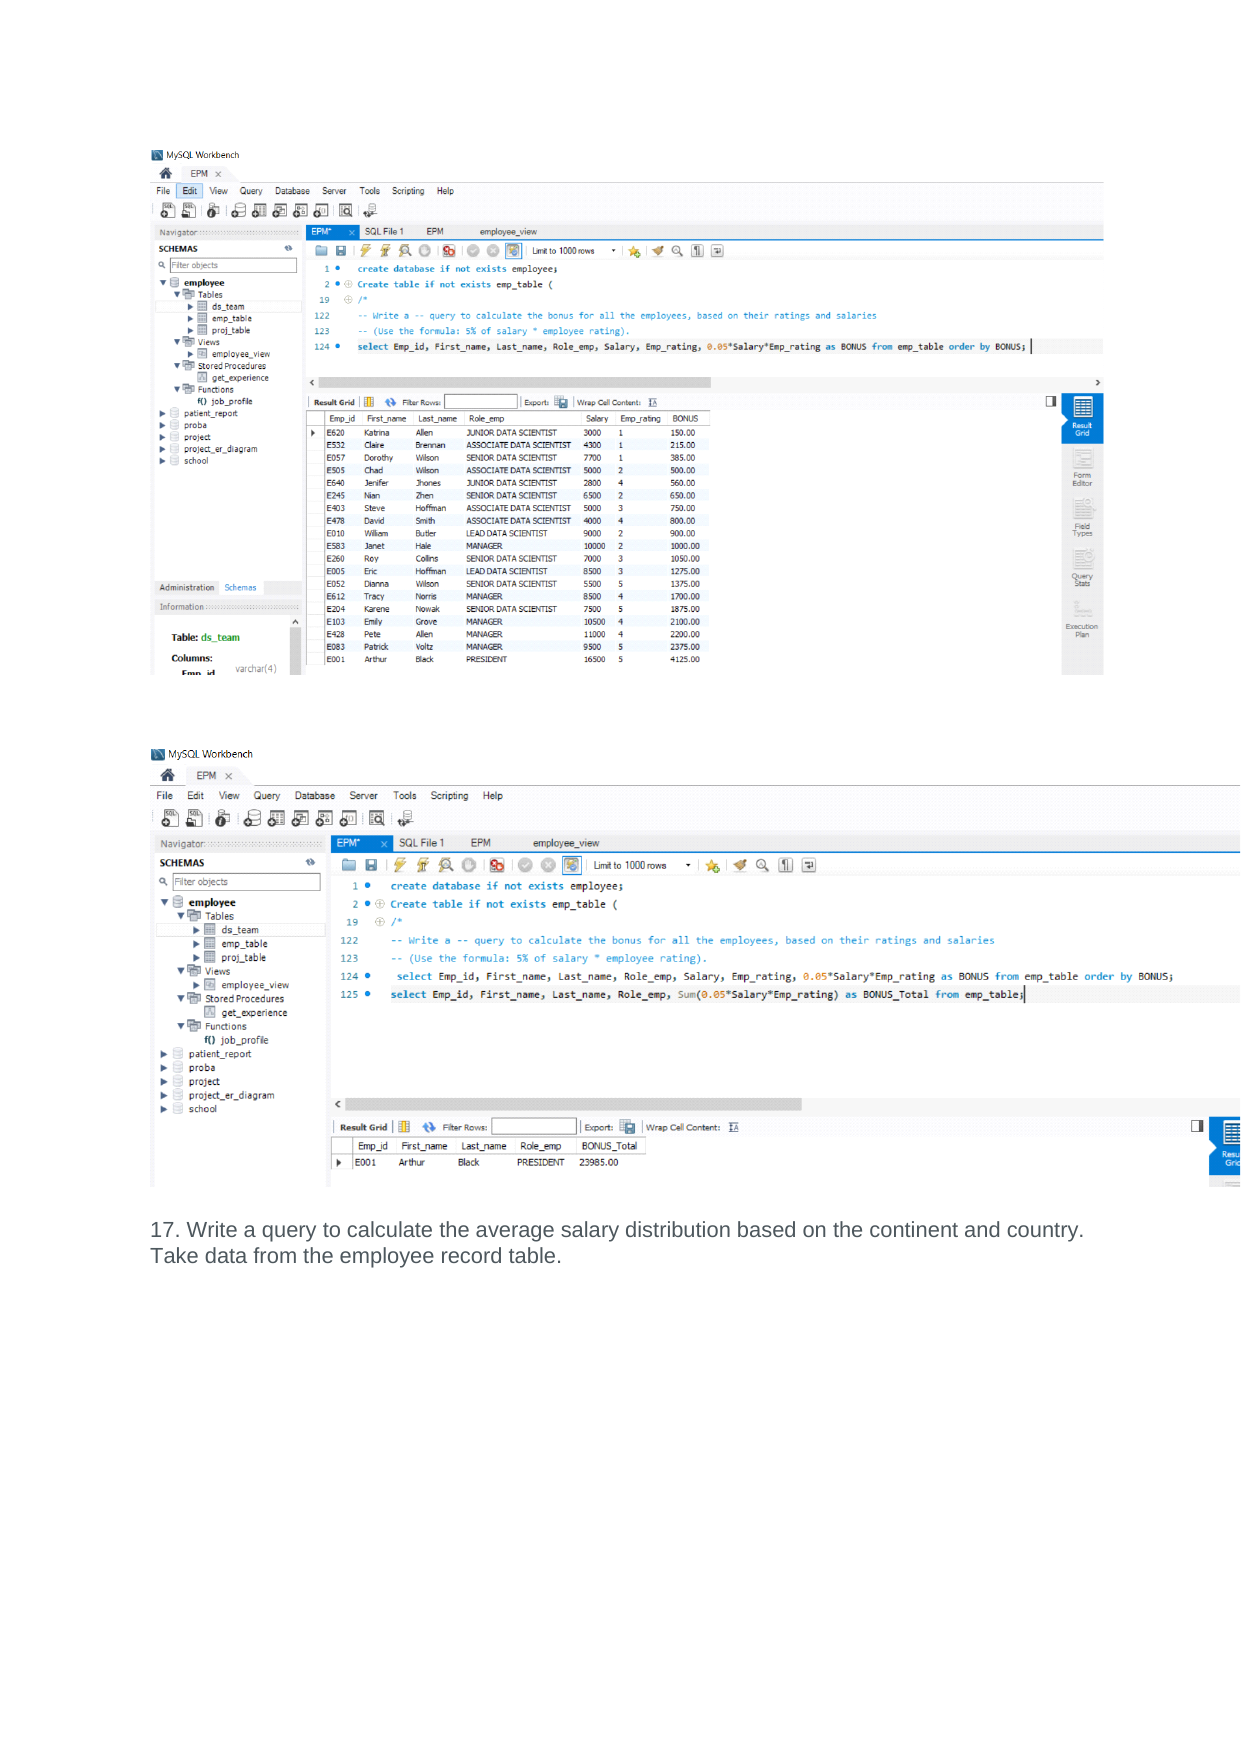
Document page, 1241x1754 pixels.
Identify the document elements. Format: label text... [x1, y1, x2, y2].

picture [150, 150, 1104, 675]
picture [150, 749, 1241, 1187]
text 17. Write a query to calculate the average salary distribution based on the continent and country. Take data from the employee record table. [150, 1217, 1090, 1268]
